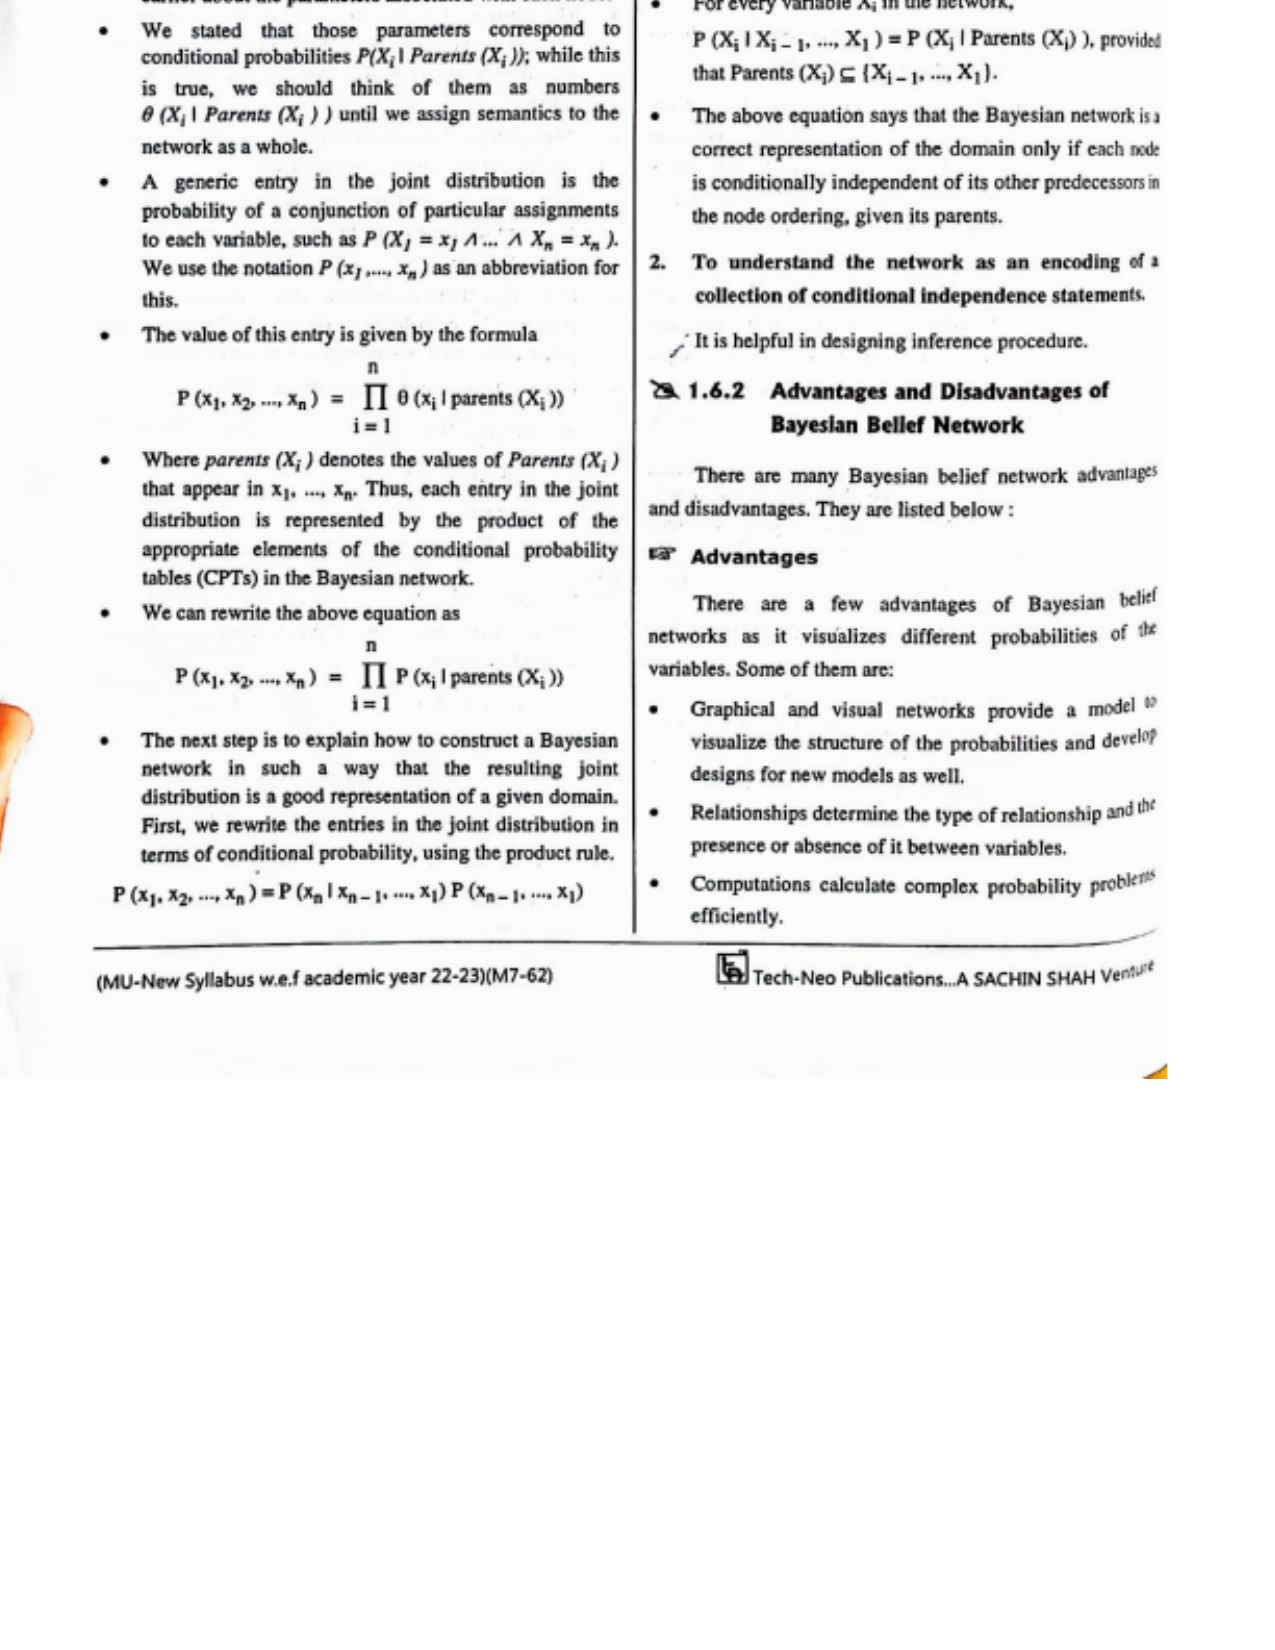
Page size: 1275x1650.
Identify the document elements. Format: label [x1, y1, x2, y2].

picture [0, 0, 1168, 1079]
